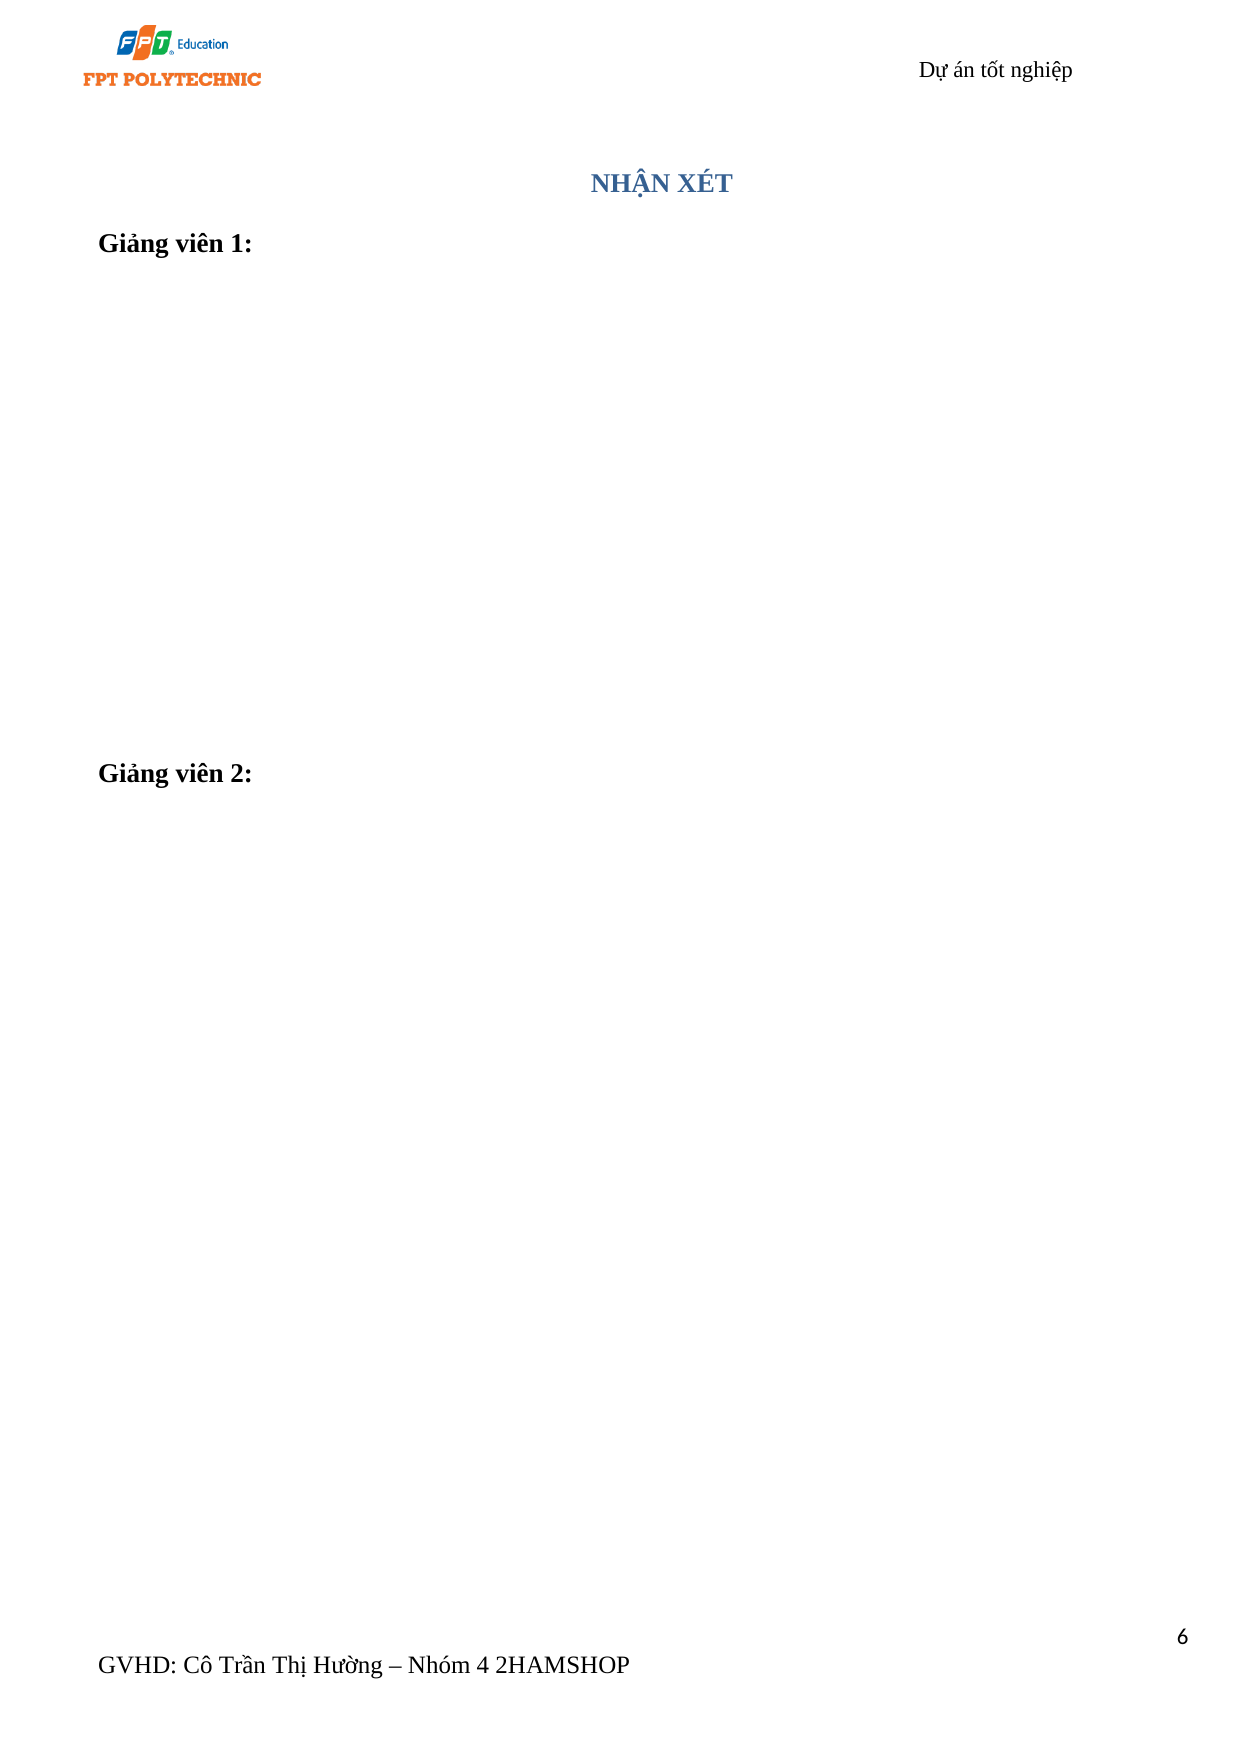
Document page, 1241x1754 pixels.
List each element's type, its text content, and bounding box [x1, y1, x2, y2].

subtitle NHẬN XÉT [135, 167, 1188, 198]
text Giảng viên 2: [98, 757, 1188, 788]
picture [83, 25, 261, 86]
text Giảng viên 1: [98, 227, 1188, 258]
